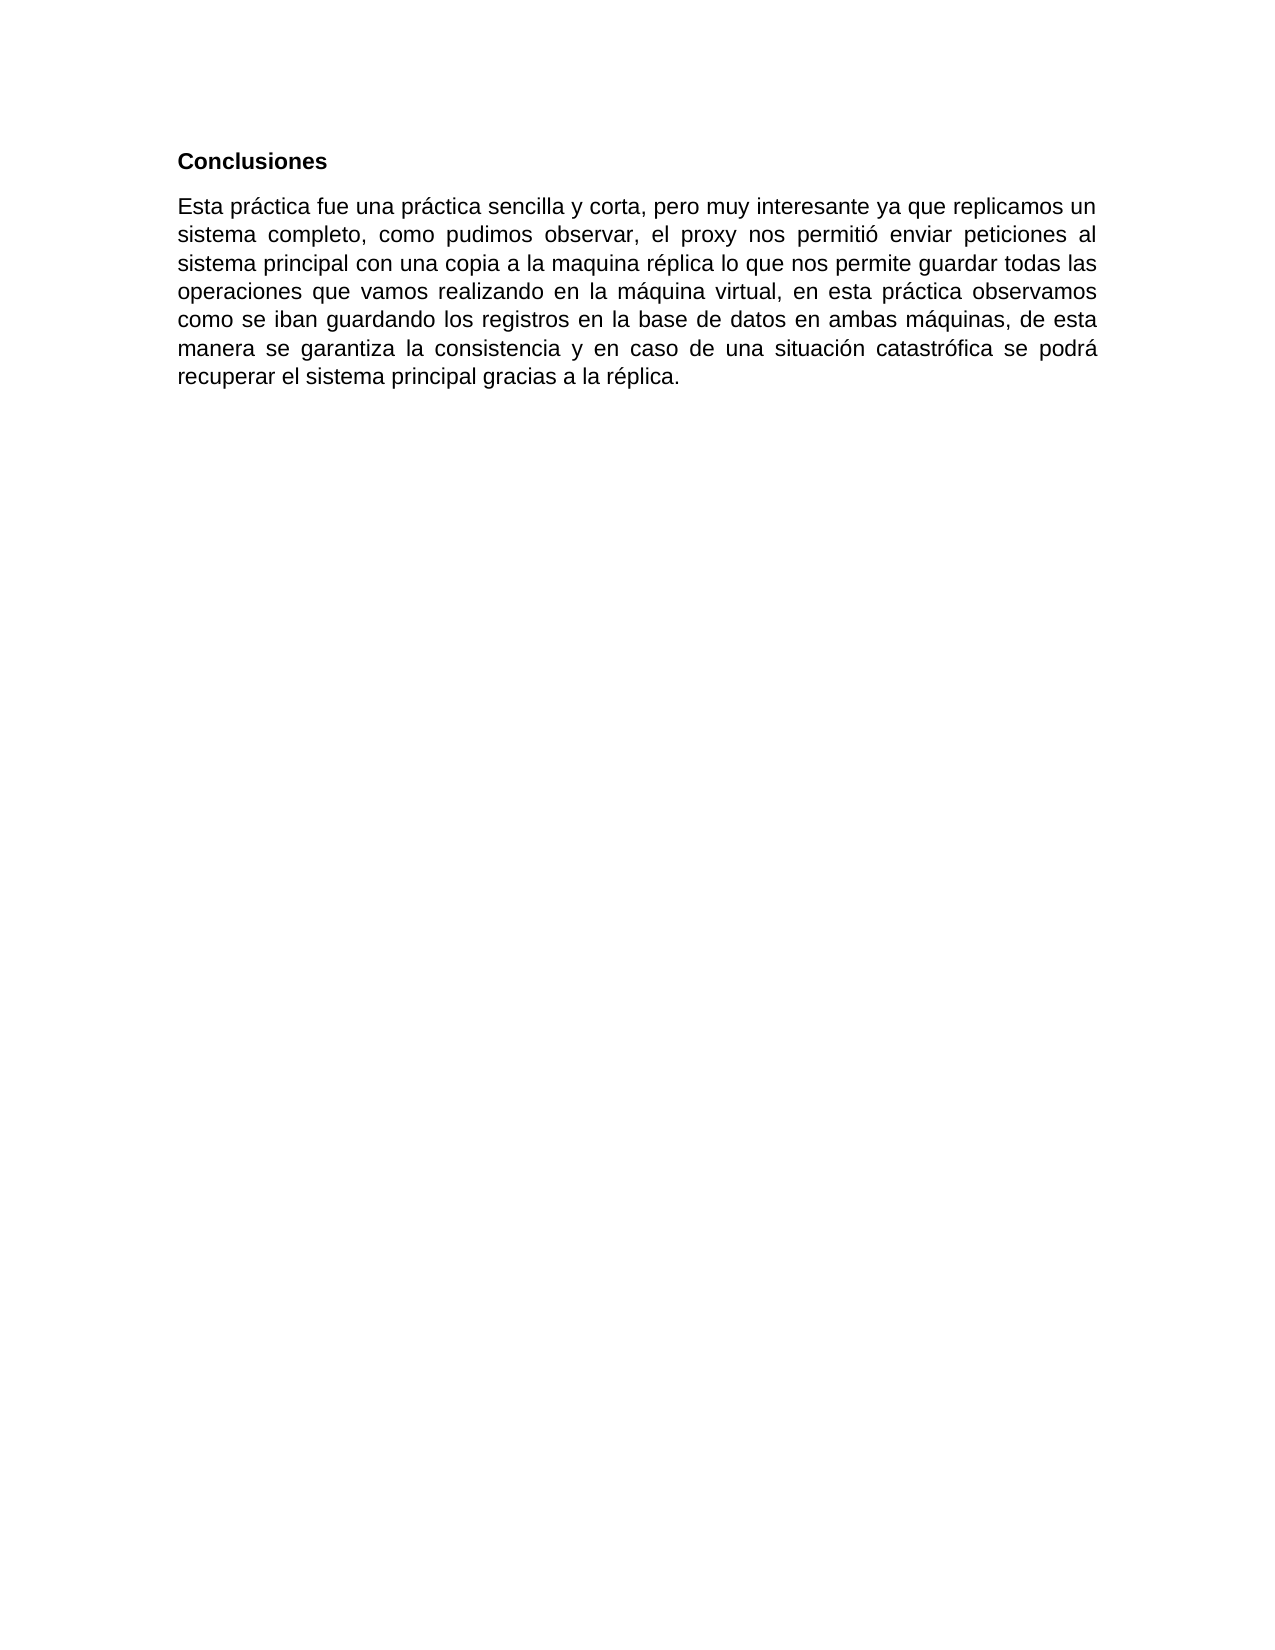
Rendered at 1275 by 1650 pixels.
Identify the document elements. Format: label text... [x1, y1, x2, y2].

text Esta práctica fue una práctica sencilla y corta, pero muy interesante ya que replicamos un sistema completo, como pudimos observar, el proxy nos permitió enviar peticiones al sistema principal con una copia a la maquina réplica lo que nos permite guardar todas las operaciones que vamos realizando en la máquina virtual, en esta práctica observamos como se iban guardando los registros en la base de datos en ambas máquinas, de esta manera se garantiza la consistencia y en caso de una situación catastrófica se podrá recuperar el sistema principal gracias a la réplica. [177, 193, 1098, 390]
text Conclusiones [177, 148, 1098, 174]
